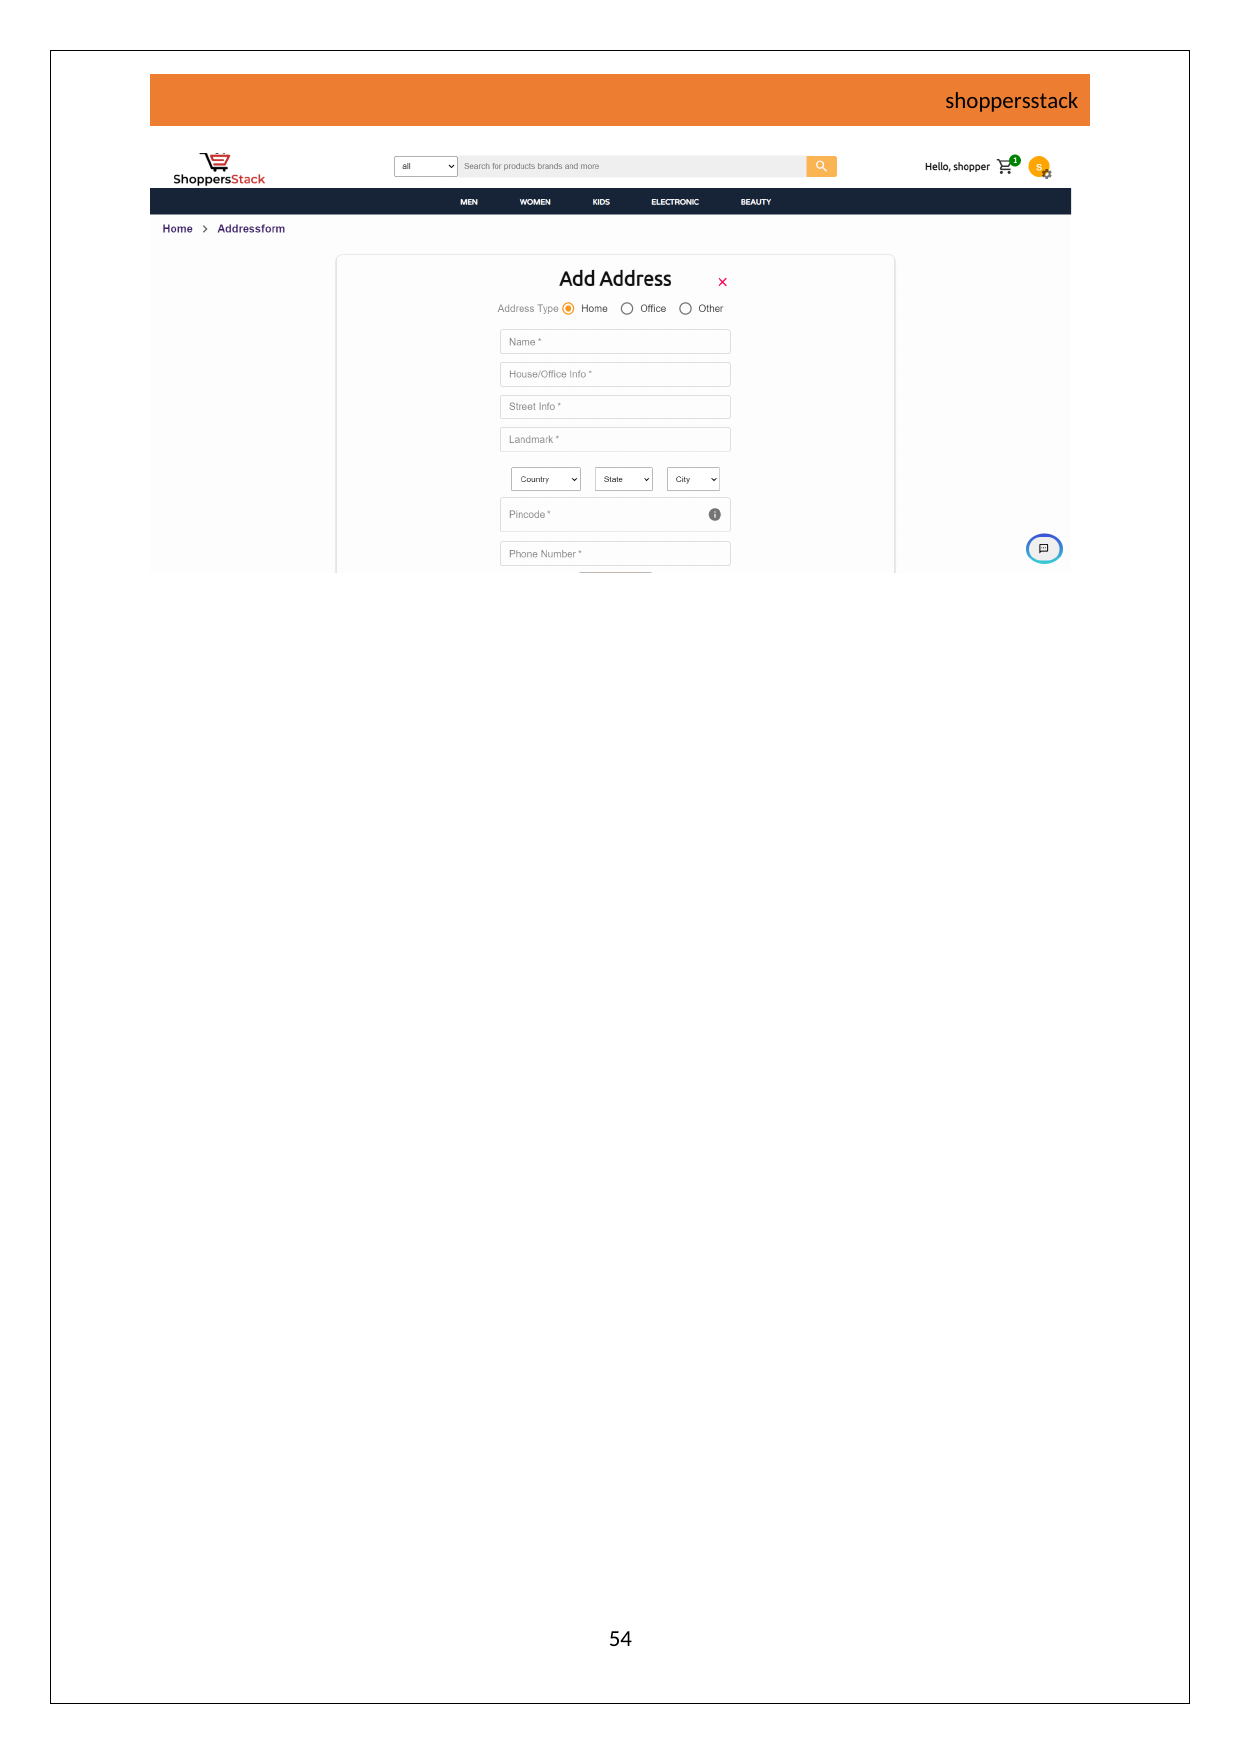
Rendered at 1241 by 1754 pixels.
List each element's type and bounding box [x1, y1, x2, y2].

picture [150, 153, 1072, 573]
